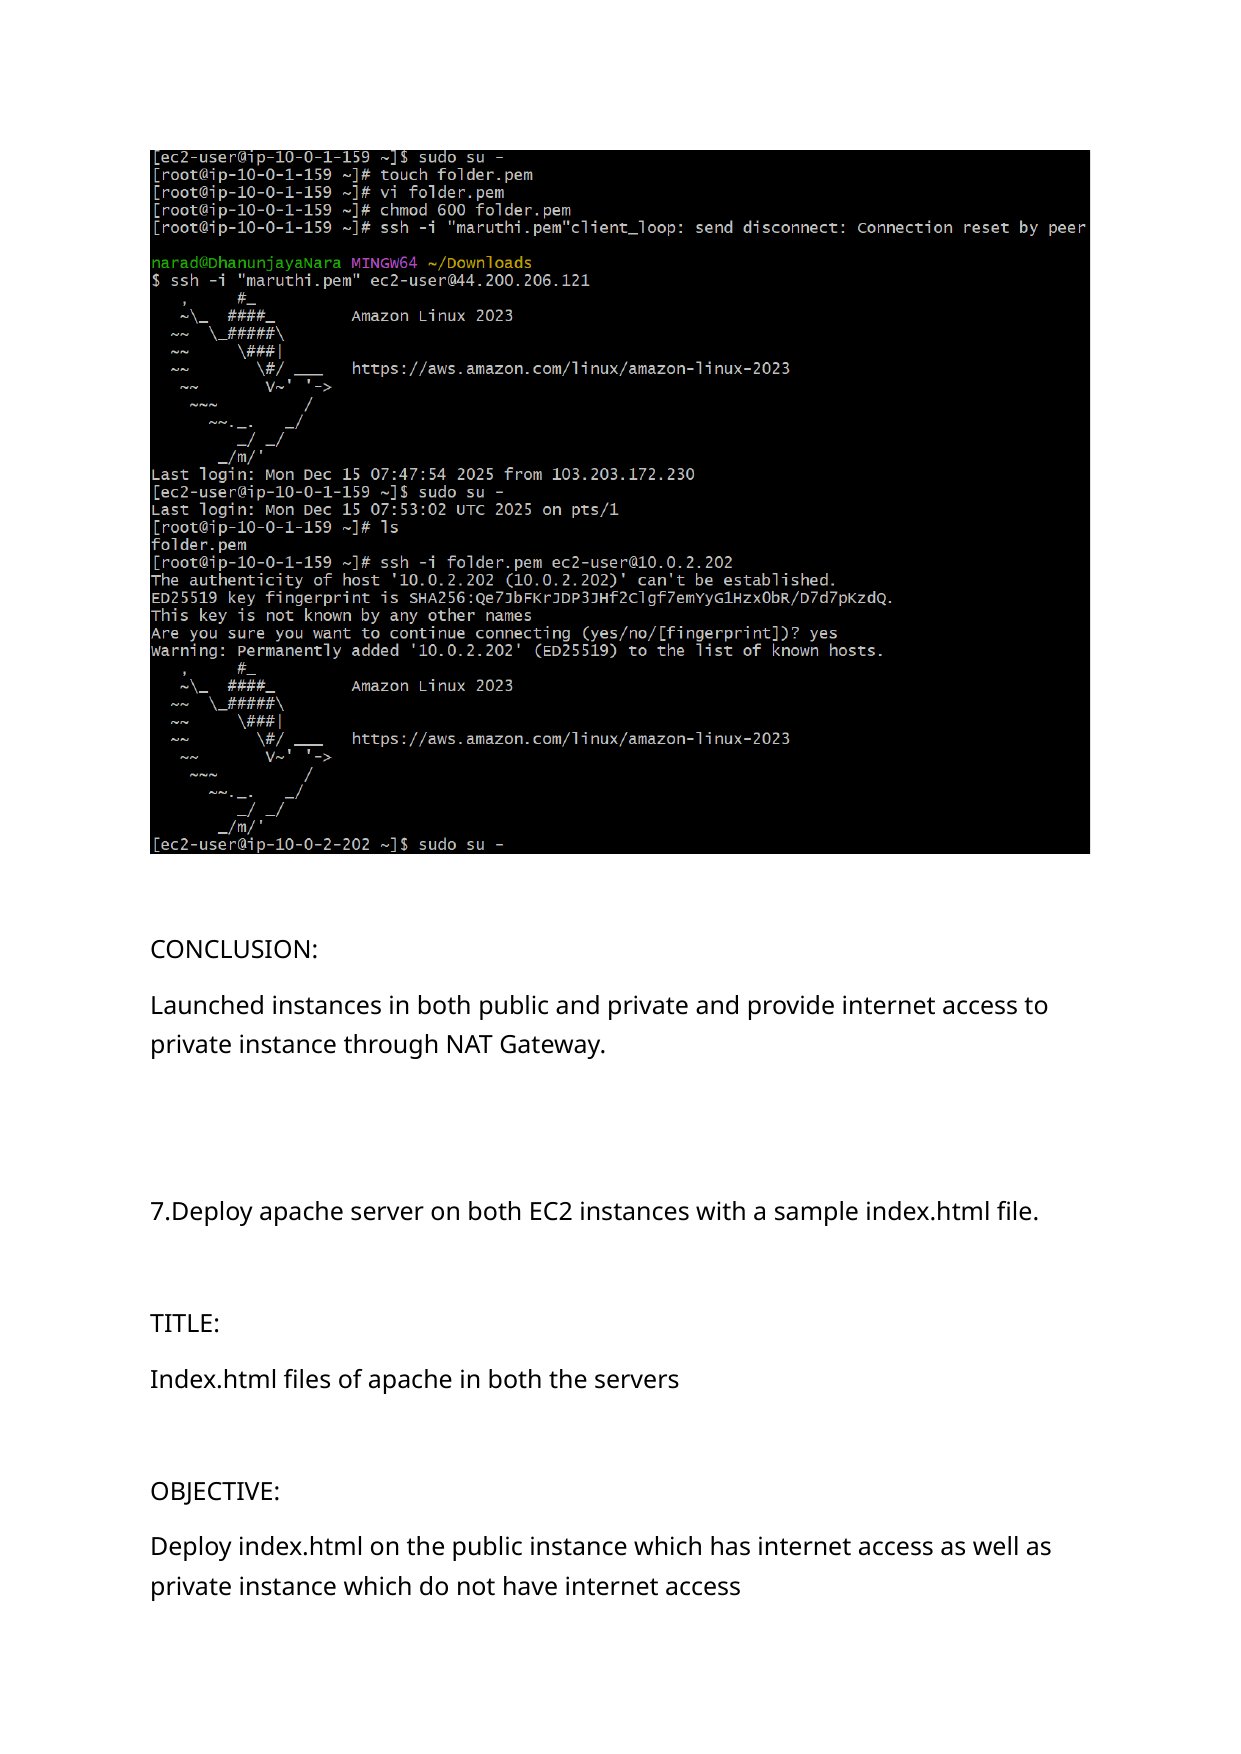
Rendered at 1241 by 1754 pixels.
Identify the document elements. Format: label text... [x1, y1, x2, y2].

text CONCLUSION: [150, 932, 1090, 966]
picture [150, 150, 1091, 854]
text TITLE: [150, 1306, 1090, 1340]
text Index.html files of apache in both the servers [150, 1362, 1090, 1396]
text Launched instances in both public and private and provide internet access to private instance through NAT Gateway. [150, 987, 1090, 1061]
text 7.Deploy apache server on both EC2 instances with a sample index.html file. [150, 1194, 1090, 1228]
text Deploy index.html on the public instance which has internet access as well as private instance which do not have internet access [150, 1529, 1090, 1602]
text OBJECTIVE: [150, 1473, 1090, 1507]
